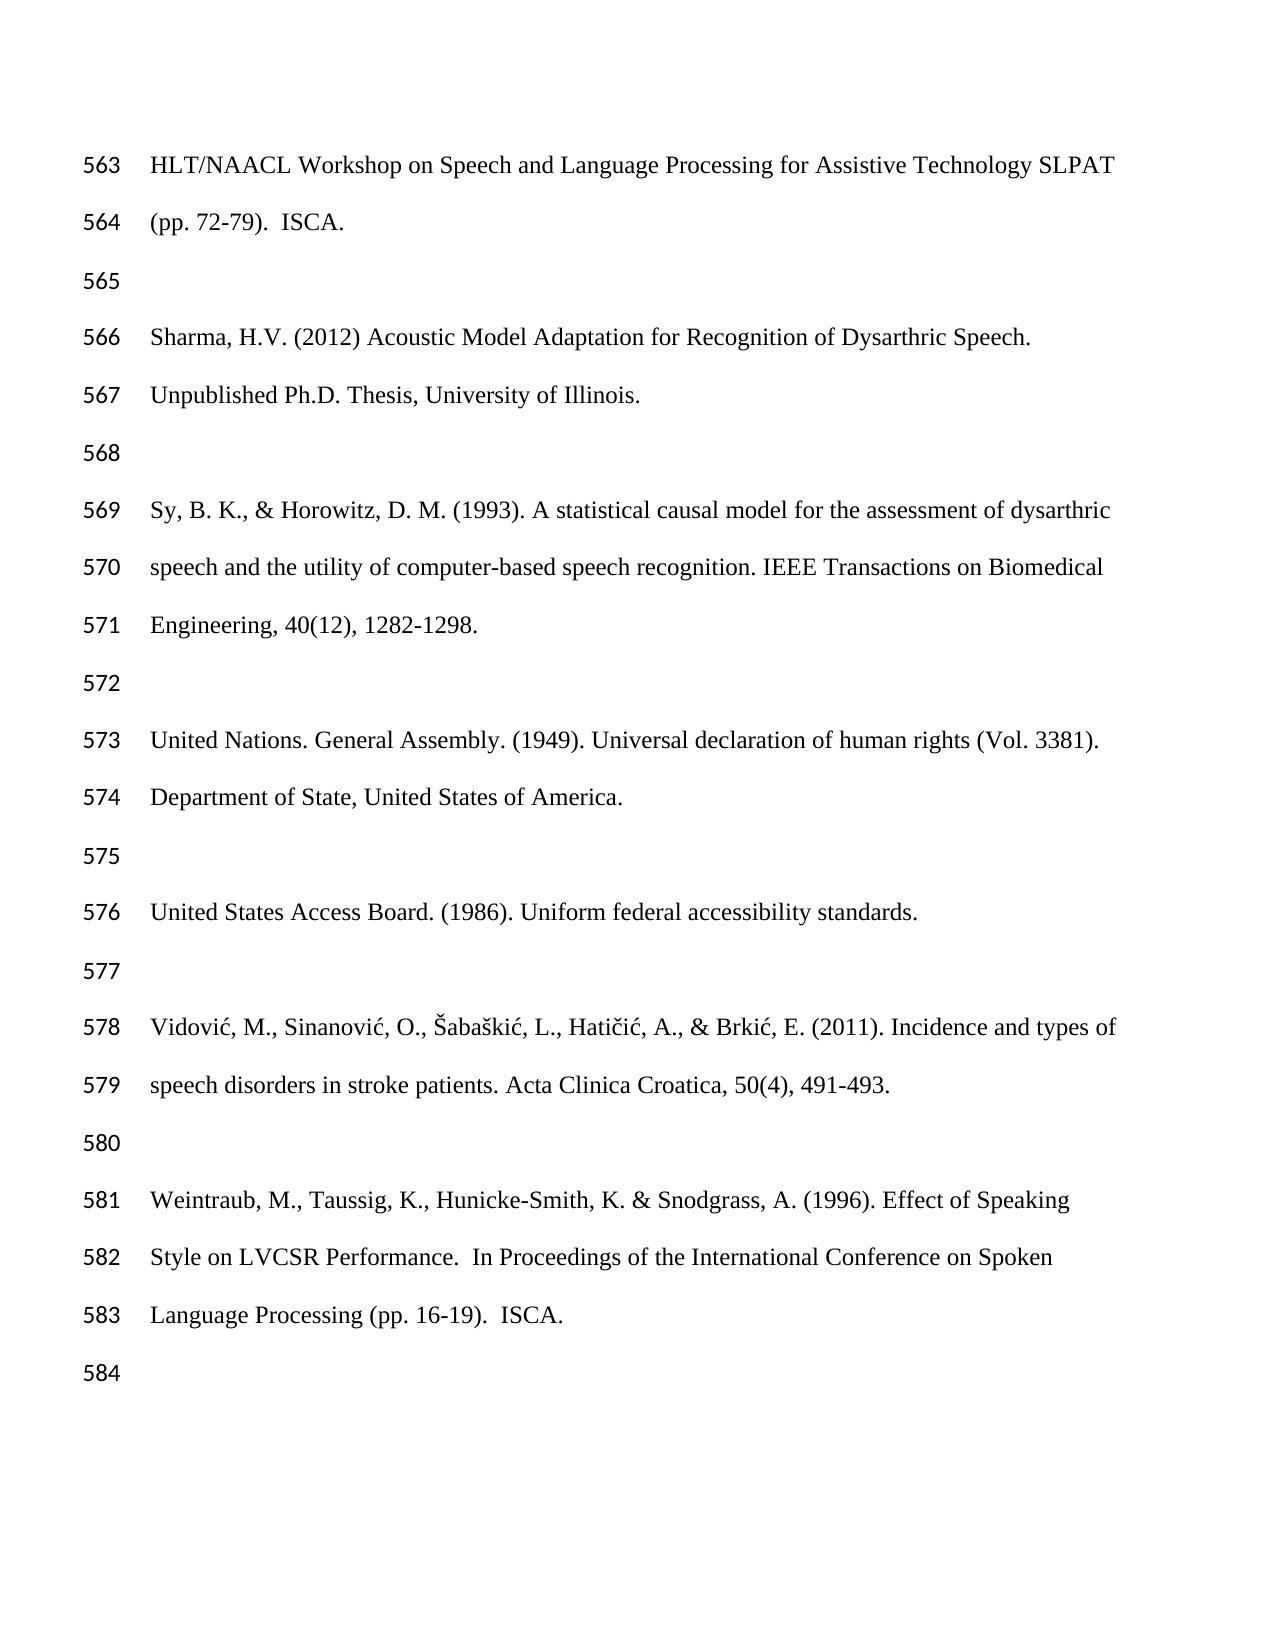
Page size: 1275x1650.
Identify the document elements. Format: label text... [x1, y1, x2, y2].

text United States Access Board. (1986). Uniform federal accessibility standards. [150, 897, 1125, 926]
text United Nations. General Assembly. (1949). Universal declaration of human rights (Vol. 3381). Department of State, United States of America. [150, 725, 1125, 811]
text Weintraub, M., Taussig, K., Hunicke-Smith, K. & Snodgrass, A. (1996). Effect of Speaking Style on LVCSR Performance. In Proceedings of the International Conference on Spoken Language Processing (pp. 16-19). ISCA. [150, 1185, 1125, 1329]
text Vidović, M., Sinanović, O., Šabaškić, L., Hatičić, A., & Brkić, E. (2011). Incidence and types of speech disorders in stroke patients. Acta Clinica Croatica, 50(4), 491-493. [150, 1012, 1125, 1099]
text Sharma, H.V. (2012) Acoustic Model Adaptation for Recognition of Dysarthric Speech. Unpublished Ph.D. Thesis, University of Illinois. [150, 322, 1125, 409]
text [150, 150, 1125, 236]
text Sy, B. K., & Horowitz, D. M. (1993). A statistical causal model for the assessment of dysarthric speech and the utility of computer-based speech recognition. IEEE Transactions on Biomedical Engineering, 40(12), 1282-1298. [150, 495, 1125, 639]
